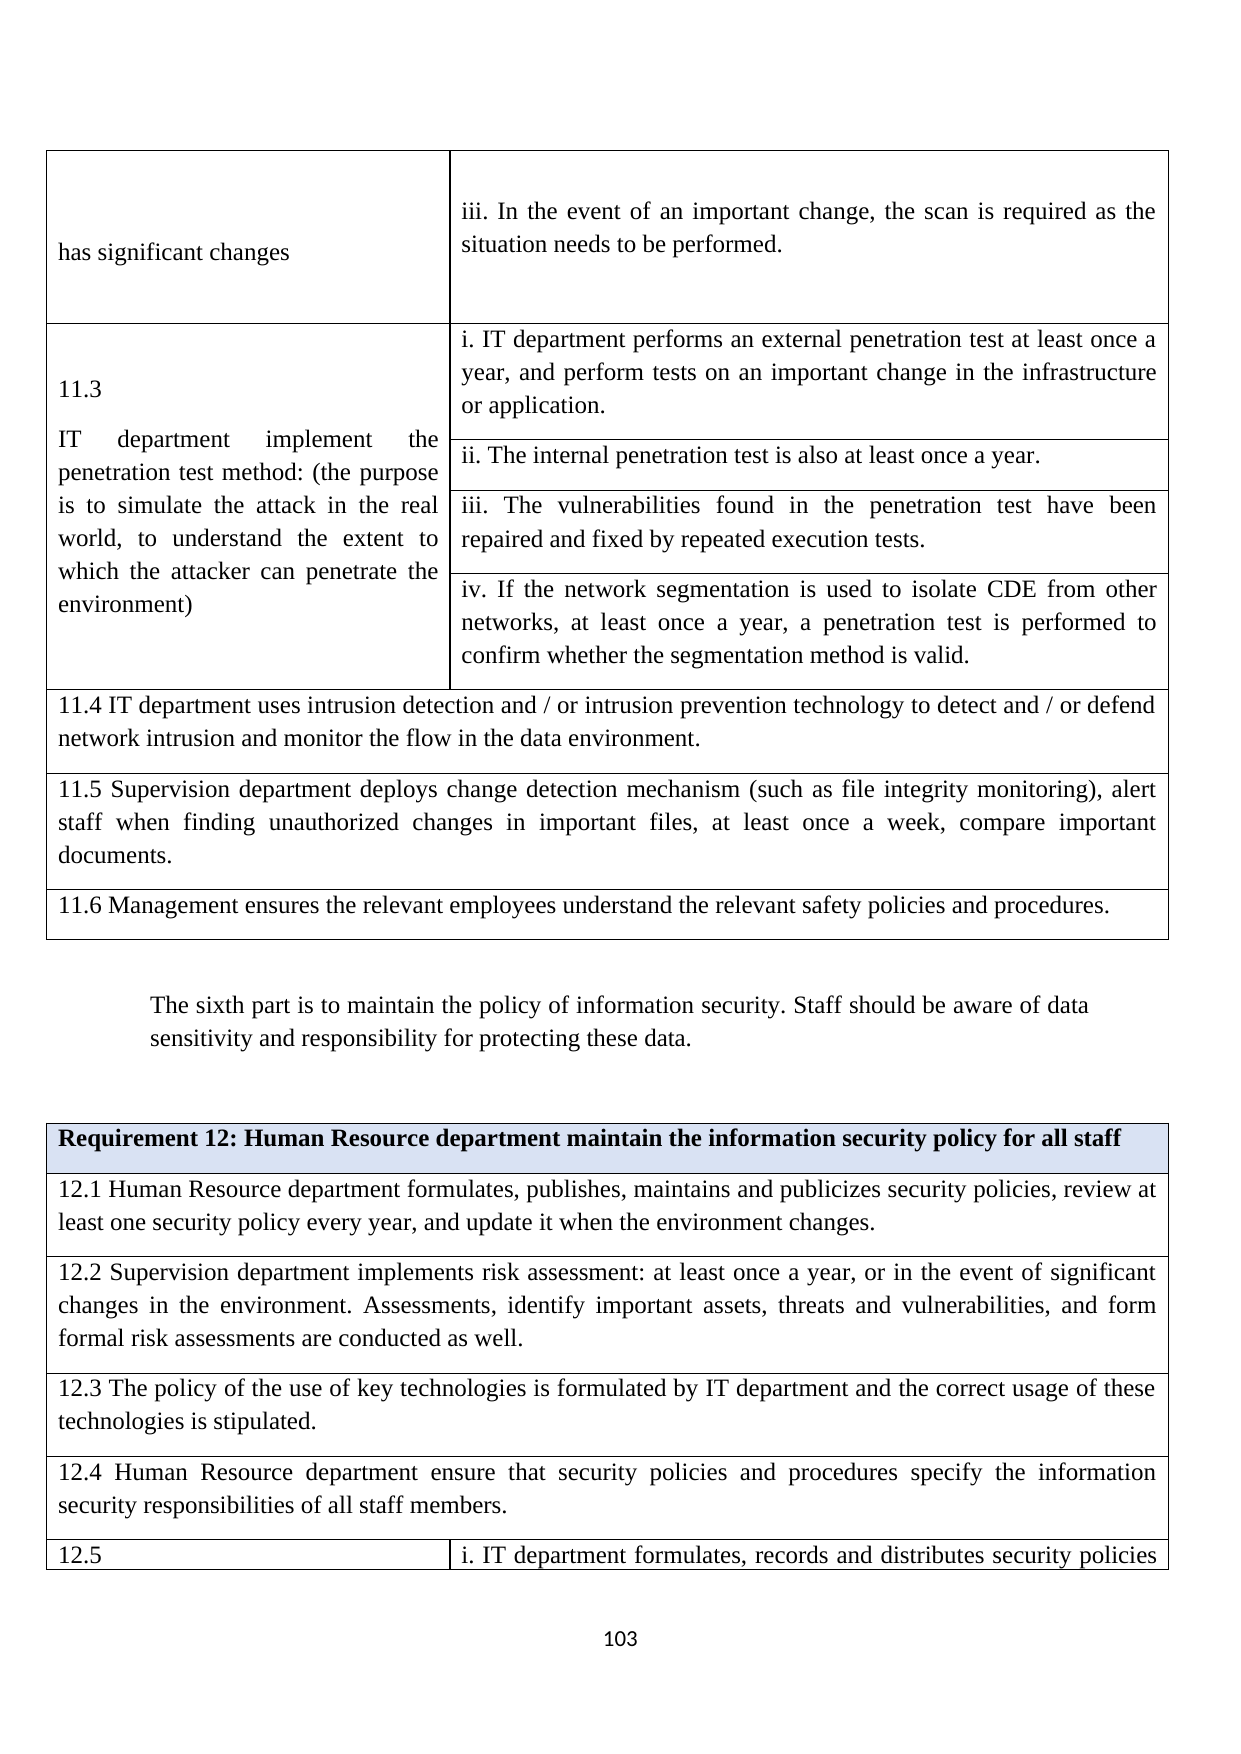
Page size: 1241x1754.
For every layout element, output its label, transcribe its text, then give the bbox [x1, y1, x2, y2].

table_cell 12.3 The policy of the use of key technologies is formulated by IT department and the correct usage of these technologies is stipulated. [47, 1374, 1168, 1456]
table_cell 12.1 Human Resource department formulates, publishes, maintains and publicizes security policies, review at least one security policy every year, and update it when the environment changes. [47, 1174, 1168, 1256]
table_cell 11.5 Supervision department deploys change detection mechanism (such as file integrity monitoring), alert staff when finding unauthorized changes in important files, at least once a week, compare important documents. [47, 774, 1168, 889]
table_cell 11.6 Management ensures the relevant employees understand the relevant safety policies and procedures. [47, 890, 1168, 939]
table_cell 12.4 Human Resource department ensure that security policies and procedures specify the information security responsibilities of all staff members. [47, 1457, 1168, 1539]
table_cell 11.4 IT department uses intrusion detection and / or intrusion prevention technology to detect and / or defend network intrusion and monitor the flow in the data environment. [47, 690, 1168, 773]
table_cell ii. The internal penetration test is also at least once a year. [451, 440, 1168, 489]
table_cell iv. If the network segmentation is used to isolate CDE from other networks, at least once a year, a penetration test is performed to confirm whether the segmentation method is valid. [451, 574, 1168, 689]
table_cell 11.3 IT department implement the penetration test method: (the purpose is to simulate the attack in the real world, to understand the extent to which the attacker can penetrate the environment) [47, 324, 449, 689]
table_cell 12.2 Supervision department implements risk assessment: at least once a year, or in the event of significant changes in the environment. Assessments, identify important assets, threats and vulnerabilities, and form formal risk assessments are conducted as well. [47, 1257, 1168, 1372]
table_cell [47, 1540, 449, 1569]
table_cell i. IT department performs an external penetration test at least once a year, and perform tests on an important change in the infrastructure or application. [451, 324, 1168, 439]
table_header Requirement 12: Human Resource department maintain the information security policy for all staff [47, 1124, 1168, 1173]
text The sixth part is to maintain the policy of information security. Staff should be aware of data sensitivity and responsibility for protecting these data. [150, 990, 1090, 1052]
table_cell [451, 1540, 1168, 1569]
table_cell iii. The vulnerabilities found in the penetration test have been repaired and fixed by repeated execution tests. [451, 491, 1168, 573]
table_cell iii. In the event of an important change, the scan is required as the situation needs to be performed. [451, 151, 1168, 323]
